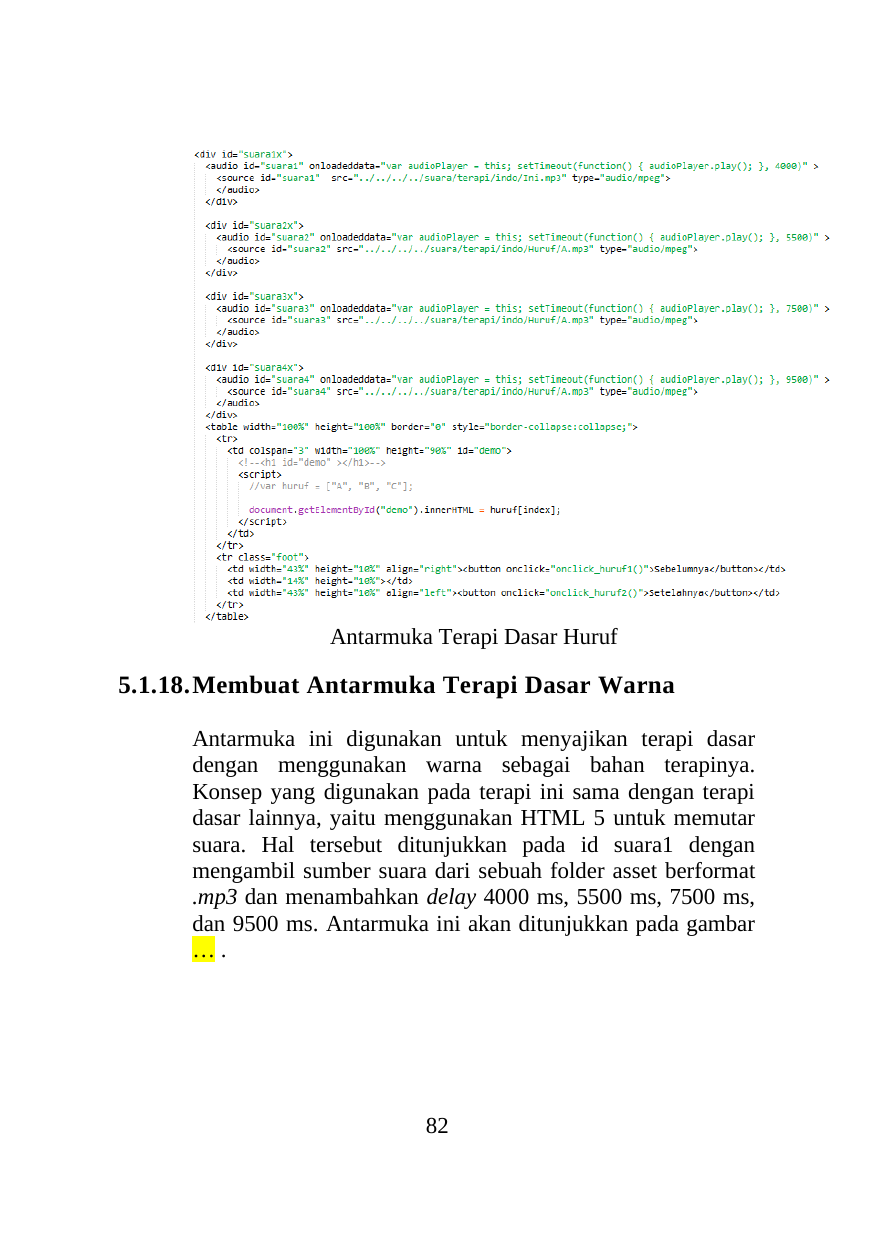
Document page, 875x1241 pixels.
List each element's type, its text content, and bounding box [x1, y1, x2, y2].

subtitle Membuat Antarmuka Terapi Dasar Warna [118, 670, 756, 699]
text Antarmuka ini digunakan untuk menyajikan terapi dasar dengan menggunakan warna sebagai bahan terapinya. Konsep yang digunakan pada terapi ini sama dengan terapi dasar lainnya, yaitu menggunakan HTML 5 untuk memutar suara. Hal tersebut ditunjukkan pada id suara1 dengan mengambil sumber suara dari sebuah folder asset berformat .mp3 dan menambahkan delay 4000 ms, 5500 ms, 7500 ms, dan 9500 ms. Antarmuka ini akan ditunjukkan pada gambar … . [192, 725, 756, 962]
text Antarmuka Terapi Dasar Huruf [192, 623, 756, 649]
picture [192, 147, 831, 623]
